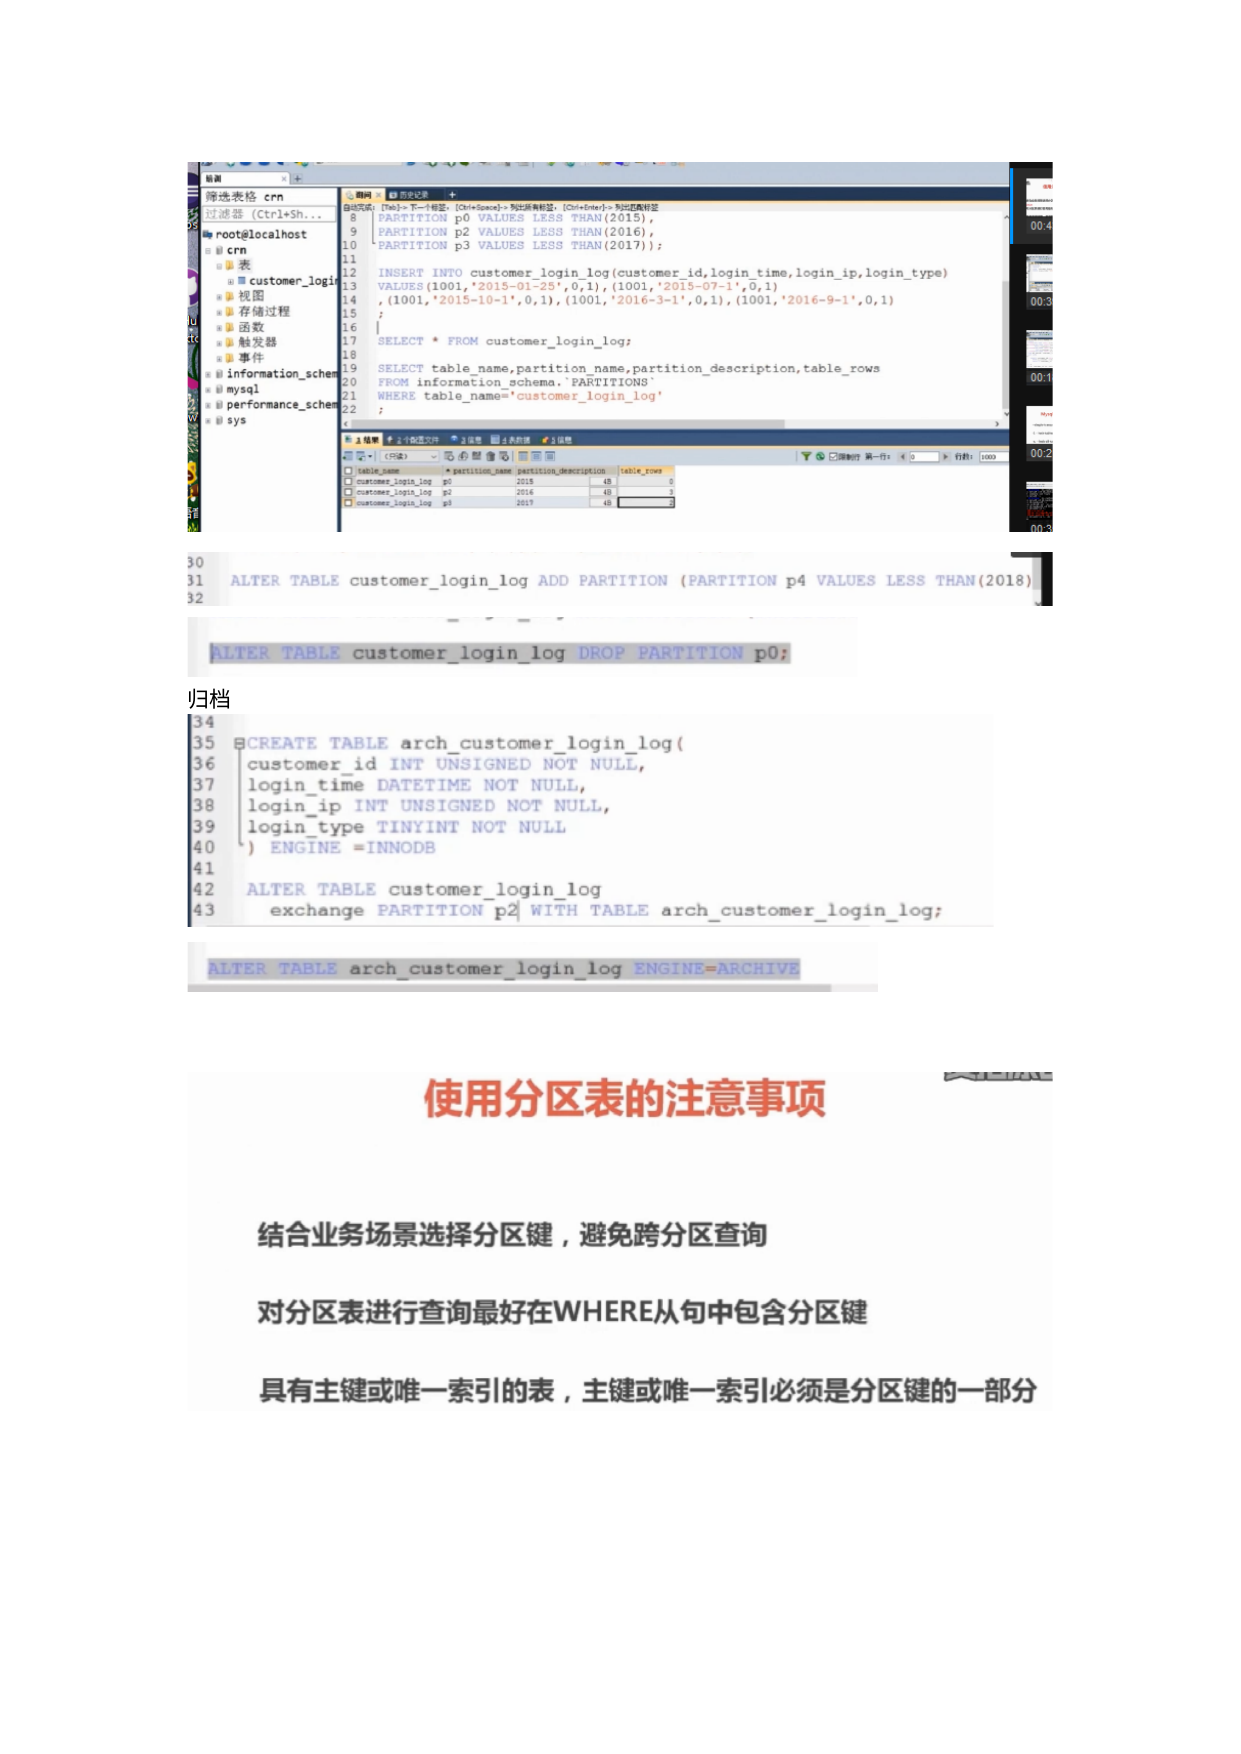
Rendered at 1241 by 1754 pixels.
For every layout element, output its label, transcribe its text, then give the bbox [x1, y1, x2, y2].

picture [187, 552, 1053, 606]
text 归档 [187, 682, 1053, 714]
picture [187, 714, 994, 927]
picture [187, 162, 1053, 532]
picture [187, 1072, 1053, 1411]
picture [187, 942, 878, 992]
picture [187, 617, 858, 677]
